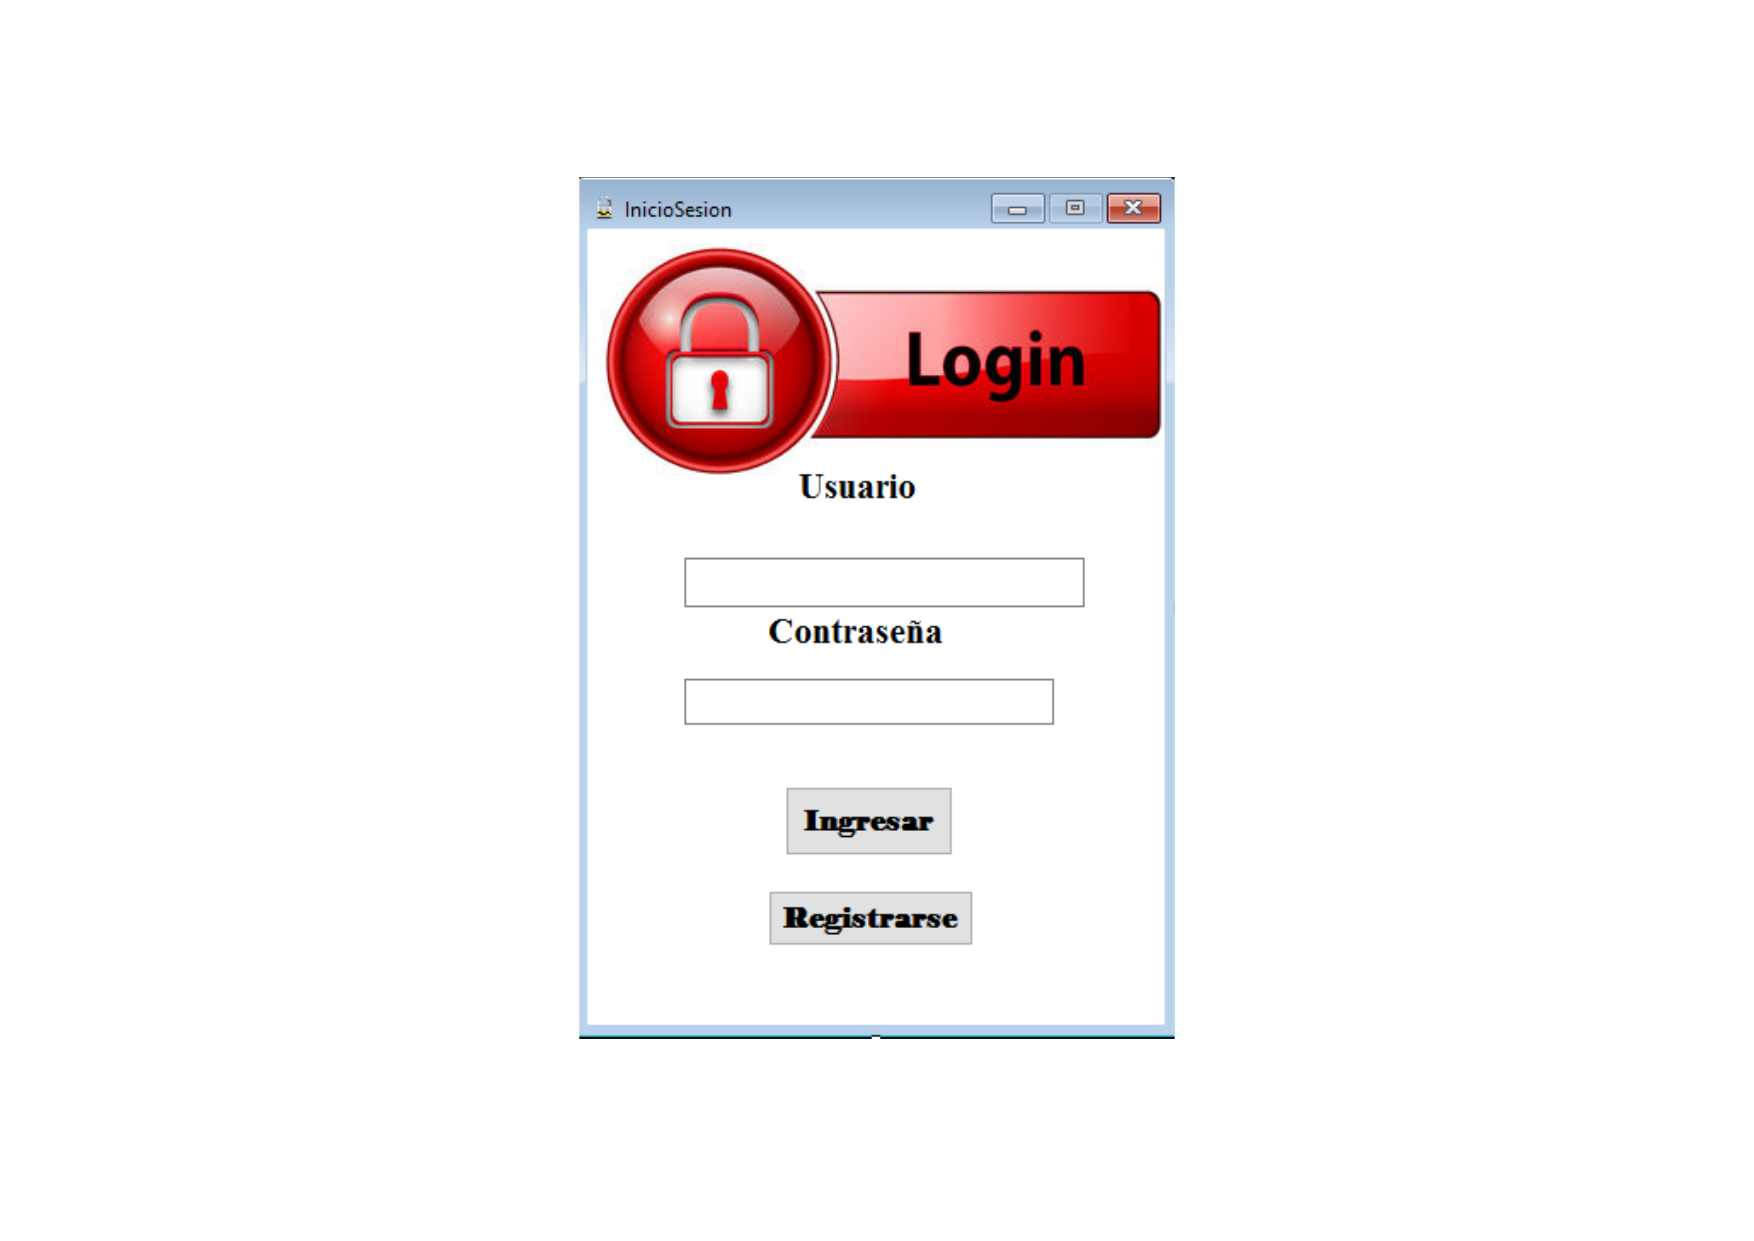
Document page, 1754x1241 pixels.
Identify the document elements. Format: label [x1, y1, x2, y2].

picture [579, 177, 1175, 1039]
